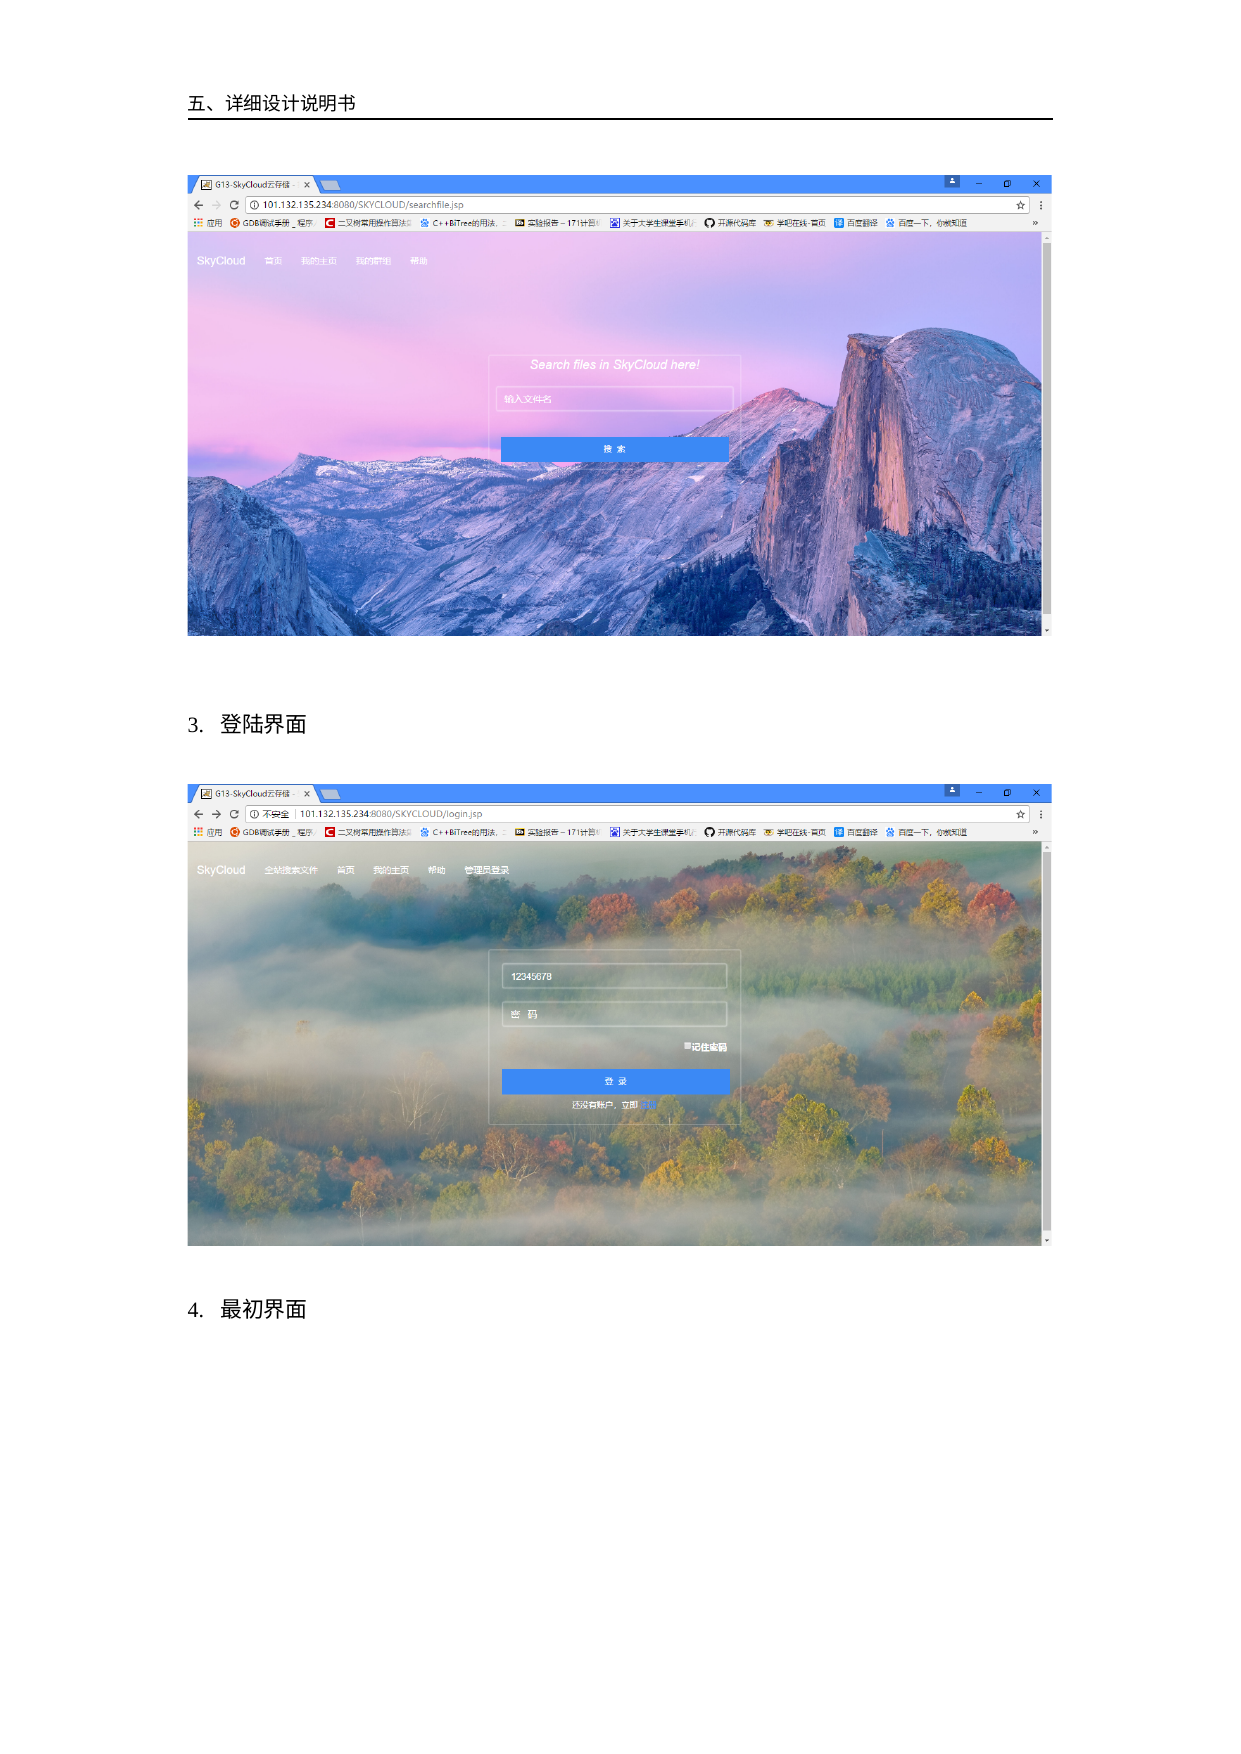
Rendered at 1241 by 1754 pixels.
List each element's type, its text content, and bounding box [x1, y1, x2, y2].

list 登陆界面 [187, 707, 1053, 739]
picture [187, 784, 1052, 1246]
picture [187, 175, 1052, 636]
list 最初界面 [187, 1291, 1053, 1324]
